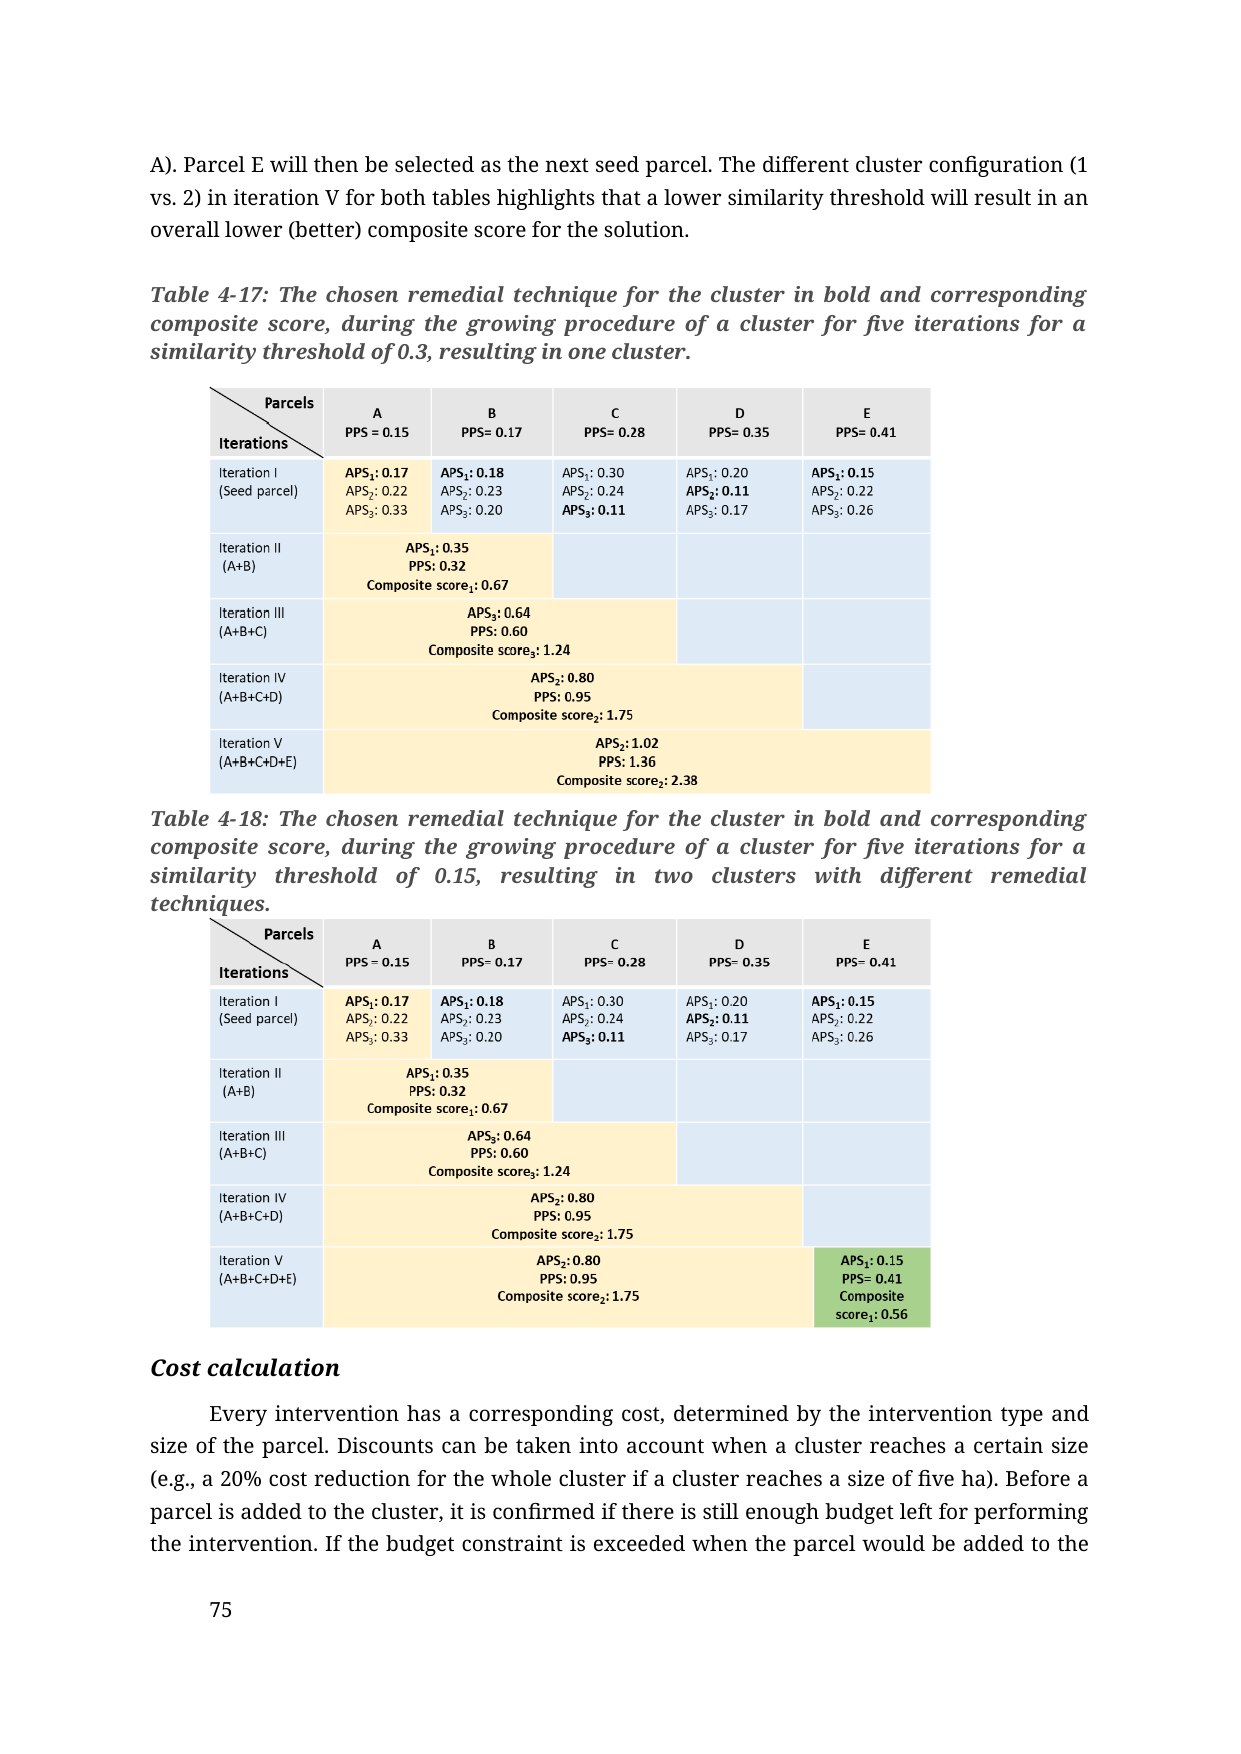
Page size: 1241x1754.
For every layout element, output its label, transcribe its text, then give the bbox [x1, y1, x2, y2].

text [150, 1399, 1090, 1558]
picture [209, 386, 933, 800]
subtitle Cost calculation [150, 1352, 1090, 1383]
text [150, 150, 1090, 244]
picture [209, 917, 933, 1332]
